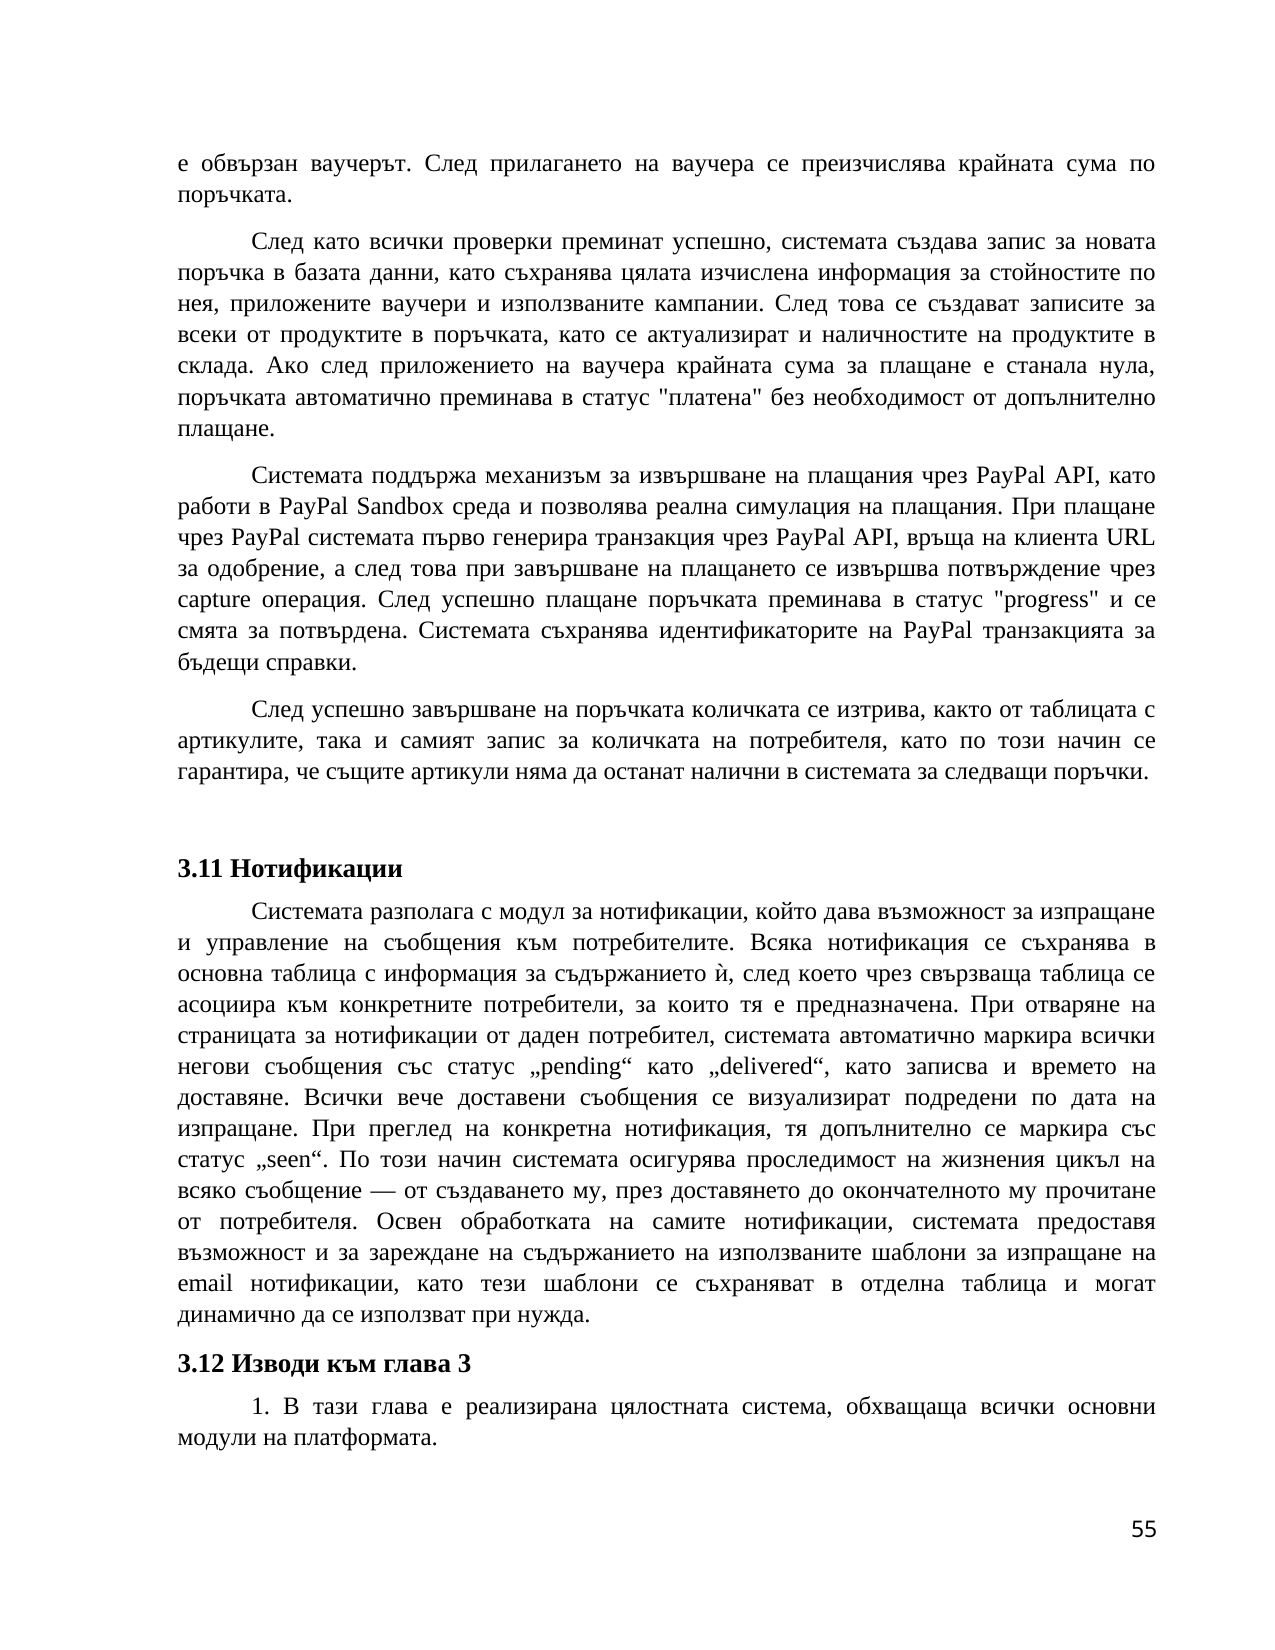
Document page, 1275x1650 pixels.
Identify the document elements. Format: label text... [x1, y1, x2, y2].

text Системата поддържа механизъм за извършване на плащания чрез PayPal API, като работи в PayPal Sandbox среда и позволява реална симулация на плащания. При плащане чрез PayPal системата първо генерира транзакция чрез PayPal API, връща на клиента URL за одобрение, а след това при завършване на плащането се извършва потвърждение чрез capture операция. След успешно плащане поръчката преминава в статус "progress" и се смята за потвърдена. Системата съхранява идентификаторите на PayPal транзакцията за бъдещи справки. [177, 460, 1157, 675]
text Системата разполага с модул за нотификации, който дава възможност за изпращане и управление на съобщения към потребителите. Всяка нотификация се съхранява в основна таблица с информация за съдържанието ѝ, след което чрез свързваща таблица се асоциира към конкретните потребители, за които тя е предназначена. При отваряне на страницата за нотификации от даден потребител, системата автоматично маркира всички негови съобщения със статус „pending“ като „delivered“, като записва и времето на доставяне. Всички вече доставени съобщения се визуализират подредени по дата на изпращане. При преглед на конкретна нотификация, тя допълнително се маркира със статус „seen“. По този начин системата осигурява проследимост на жизнения цикъл на всяко съобщение — от създаването му, през доставянето до окончателното му прочитане от потребителя. Освен обработката на самите нотификации, системата предоставя възможност и за зареждане на съдържанието на използваните шаблони за изпращане на email нотификации, като тези шаблони се съхраняват в отделна таблица и могат динамично да се използват при нужда. [177, 896, 1157, 1328]
subtitle 3.11 Нотификации [177, 852, 1157, 883]
text След успешно завършване на поръчката количката се изтрива, както от таблицата с артикулите, така и самият запис за количката на потребителя, като по този начин се гарантира, че същите артикули няма да останат налични в системата за следващи поръчки. [177, 694, 1157, 785]
text След като всички проверки преминат успешно, системата създава запис за новата поръчка в базата данни, като съхранява цялата изчислена информация за стойностите по нея, приложените ваучери и използваните кампании. След това се създават записите за всеки от продуктите в поръчката, като се актуализират и наличностите на продуктите в склада. Ако след приложението на ваучера крайната сума за плащане е станала нула, поръчката автоматично преминава в статус "платена" без необходимост от допълнително плащане. [177, 226, 1157, 441]
text 1. В тази глава е реализирана цялостната система, обхващаща всички основни модули на платформата. [177, 1391, 1157, 1451]
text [177, 148, 1157, 207]
subtitle 3.12 Изводи към глава 3 [177, 1347, 1157, 1378]
